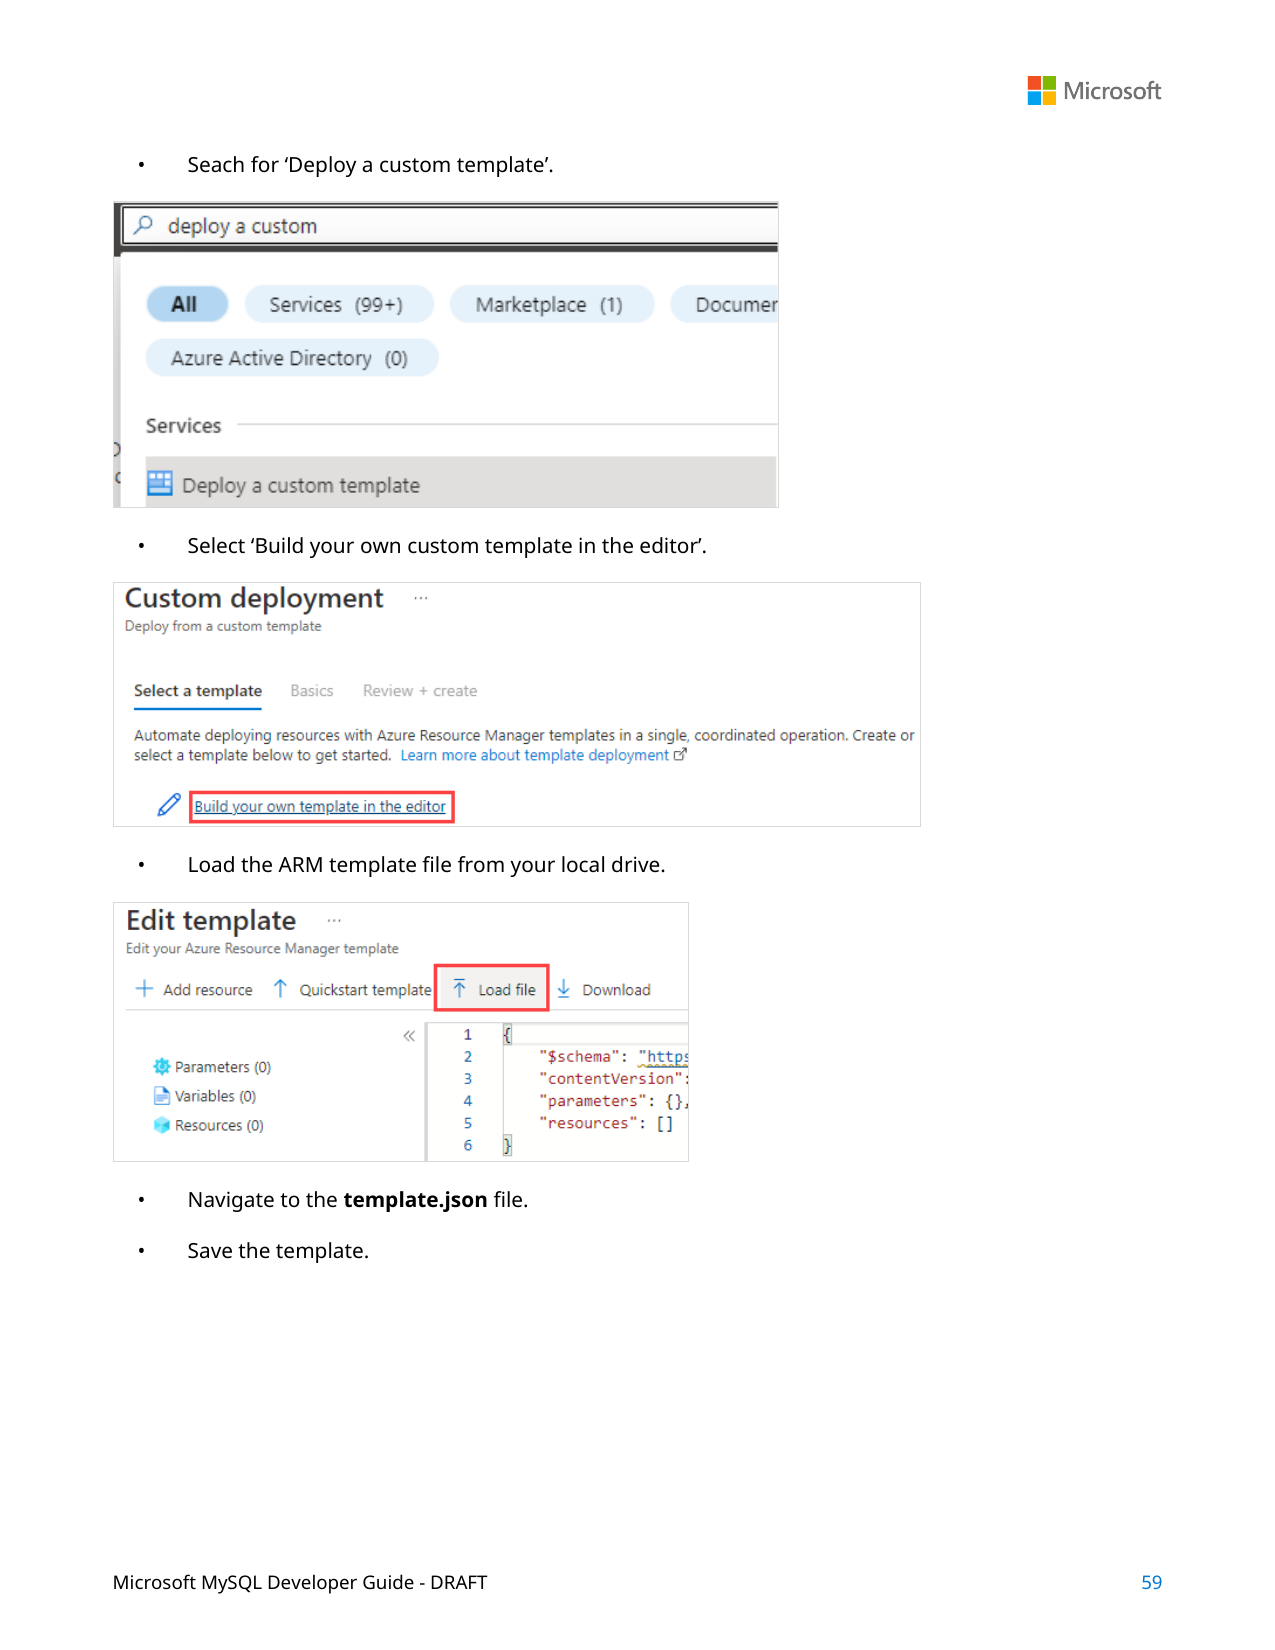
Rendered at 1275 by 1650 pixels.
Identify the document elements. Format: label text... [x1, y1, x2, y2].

list Load the ARM template file from your local drive. [137, 850, 1162, 879]
list Navigate to the template.json file. [137, 1185, 1162, 1213]
list Save the template. [137, 1236, 1162, 1265]
picture [114, 203, 778, 507]
picture [114, 583, 920, 826]
list Select ‘Build your own custom template in the editor’. [137, 531, 1162, 559]
picture [1026, 75, 1163, 107]
list Seach for ‘Deploy a custom template’. [137, 150, 1162, 178]
picture [114, 903, 688, 1161]
